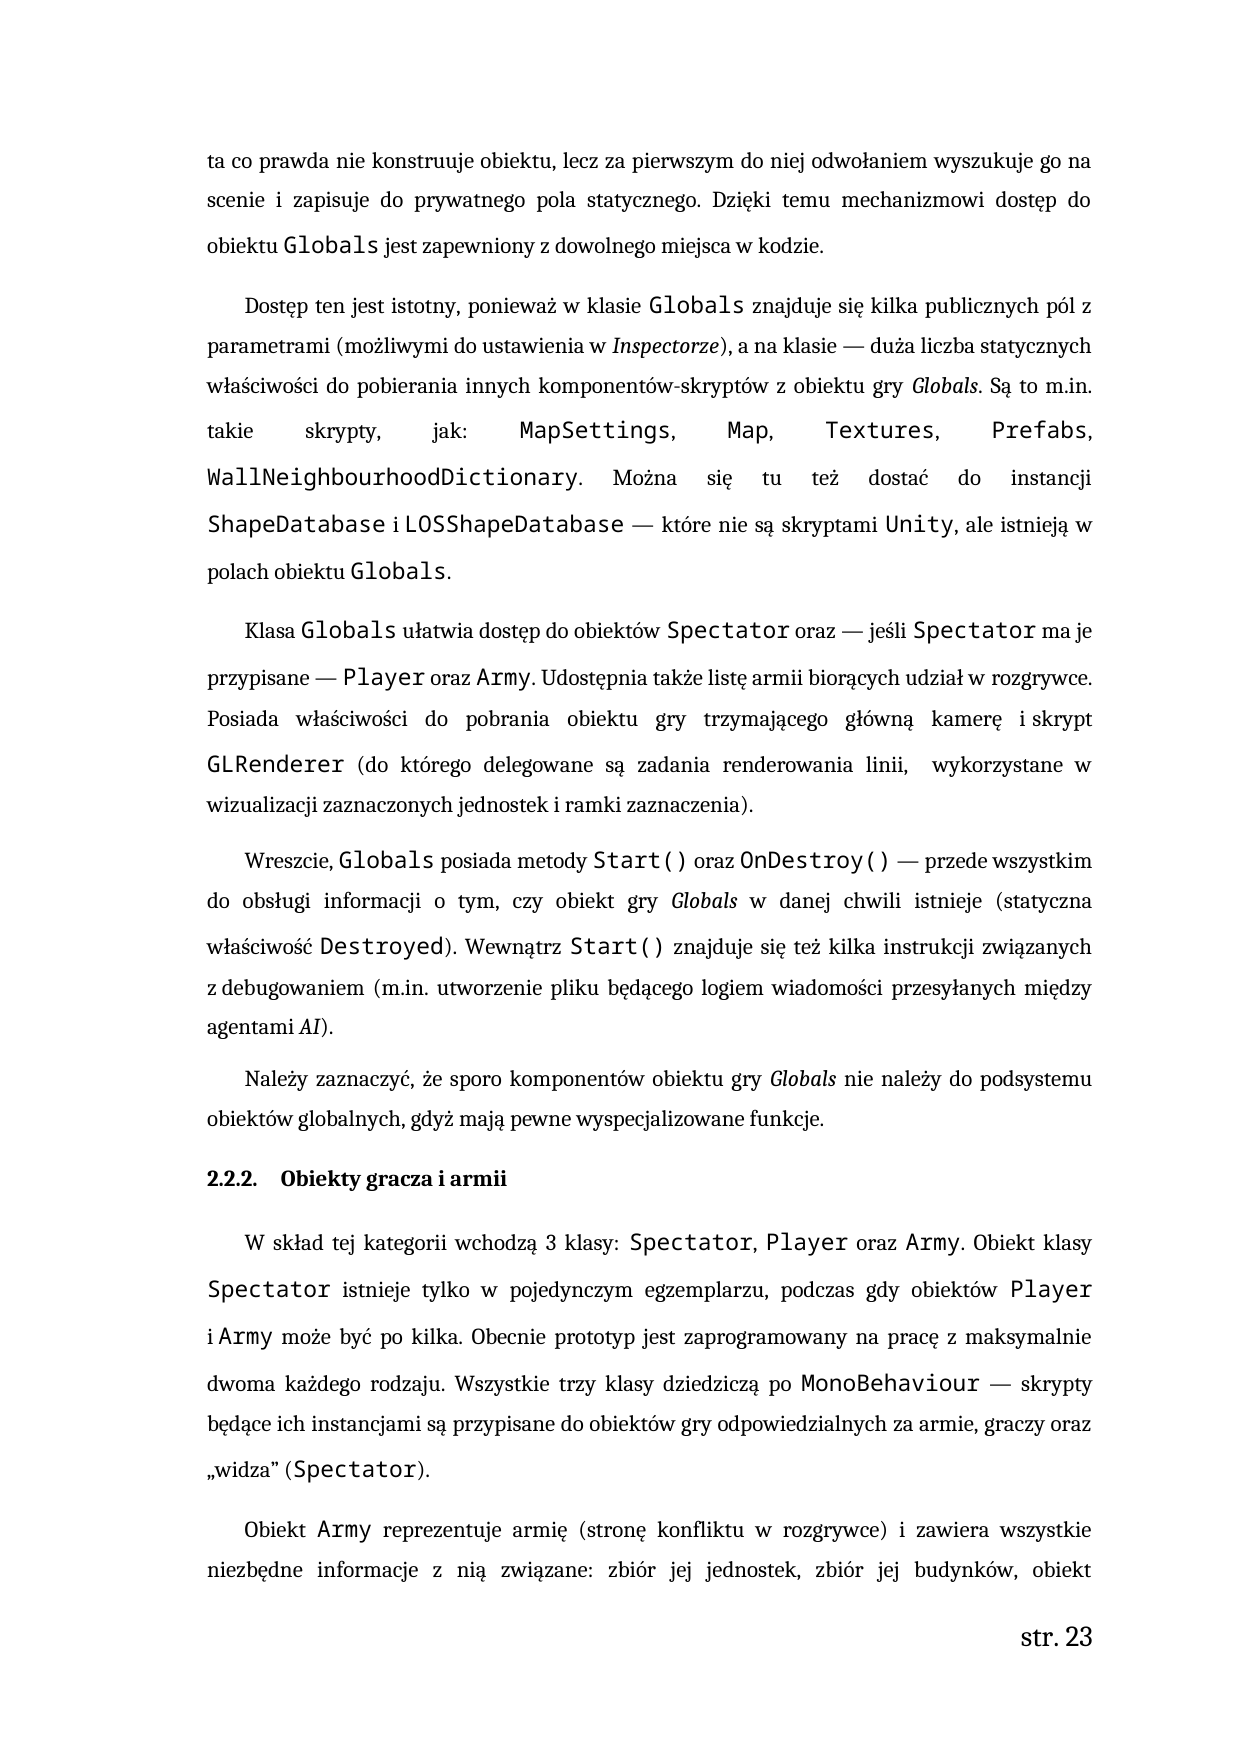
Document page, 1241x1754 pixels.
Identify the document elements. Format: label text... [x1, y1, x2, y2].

text Dostęp ten jest istotny, ponieważ w klasie Globals znajduje się kilka publicznych pól z parametrami (możliwymi do ustawienia w Inspectorze), a na klasie — duża liczba statycznych właściwości do pobierania innych komponentów-skryptów z obiektu gry Globals. Są to m.in. takie skrypty, jak: MapSettings, Map, Textures, Prefabs, WallNeighbourhoodDictionary. Można się tu też dostać do instancji ShapeDatabase i LOSShapeDatabase — które nie są skryptami Unity, ale istnieją w polach obiektu Globals. [207, 288, 1092, 586]
subtitle Obiekty gracza i armii [207, 1166, 1092, 1192]
text Klasa Globals ułatwia dostęp do obiektów Spectator oraz — jeśli Spectator ma je przypisane — Player oraz Army. Udostępnia także listę armii biorących udział w rozgrywce. Posiada właściwości do pobrania obiektu gry trzymającego główną kamerę i skrypt GLRenderer (do którego delegowane są zadania renderowania linii, wykorzystane w wizualizacji zaznaczonych jednostek i ramki zaznaczenia). [207, 614, 1092, 818]
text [207, 148, 1092, 260]
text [207, 1513, 1092, 1583]
text Wreszcie, Globals posiada metody Start() oraz OnDestroy() — przede wszystkim do obsługi informacji o tym, czy obiekt gry Globals w danej chwili istnieje (statyczna właściwość Destroyed). Wewnątrz Start() znajduje się też kilka instrukcji związanych z debugowaniem (m.in. utworzenie pliku będącego logiem wiadomości przesyłanych między agentami AI). [207, 844, 1092, 1041]
text W skład tej kategorii wchodzą 3 klasy: Spectator, Player oraz Army. Obiekt klasy Spectator istnieje tylko w pojedynczym egzemplarzu, podczas gdy obiektów Player i Army może być po kilka. Obecnie prototyp jest zaprogramowany na pracę z maksymalnie dwoma każdego rodzaju. Wszystkie trzy klasy dziedziczą po MonoBehaviour — skrypty będące ich instancjami są przypisane do obiektów gry odpowiedzialnych za armie, graczy oraz „widza” (Spectator). [207, 1226, 1092, 1484]
text Należy zaznaczyć, że sporo komponentów obiektu gry Globals nie należy do podsystemu obiektów globalnych, gdyż mają pewne wyspecjalizowane funkcje. [207, 1066, 1092, 1132]
